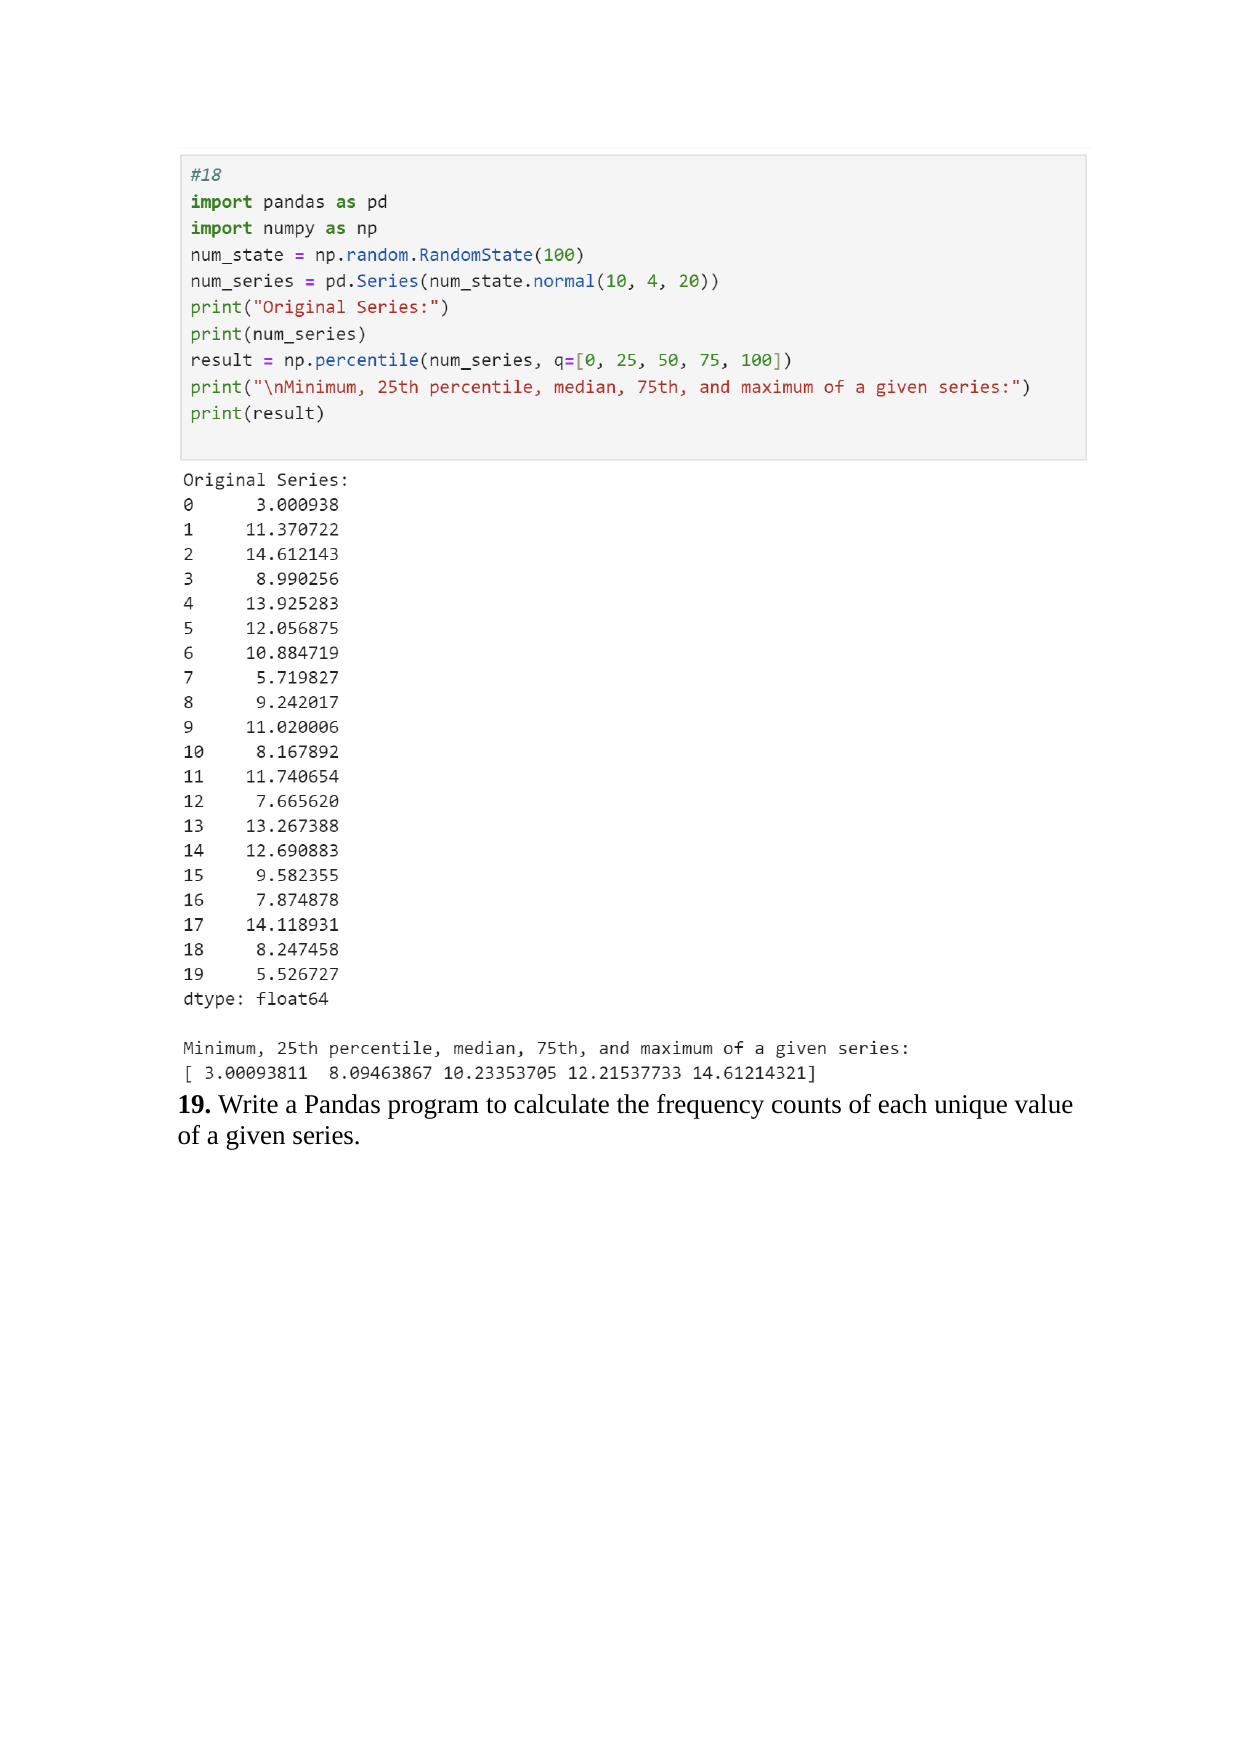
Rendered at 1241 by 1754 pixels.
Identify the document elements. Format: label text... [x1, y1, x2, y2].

text 19. Write a Pandas program to calculate the frequency counts of each unique value of a given series. [177, 1088, 1092, 1150]
picture [177, 147, 1093, 1088]
